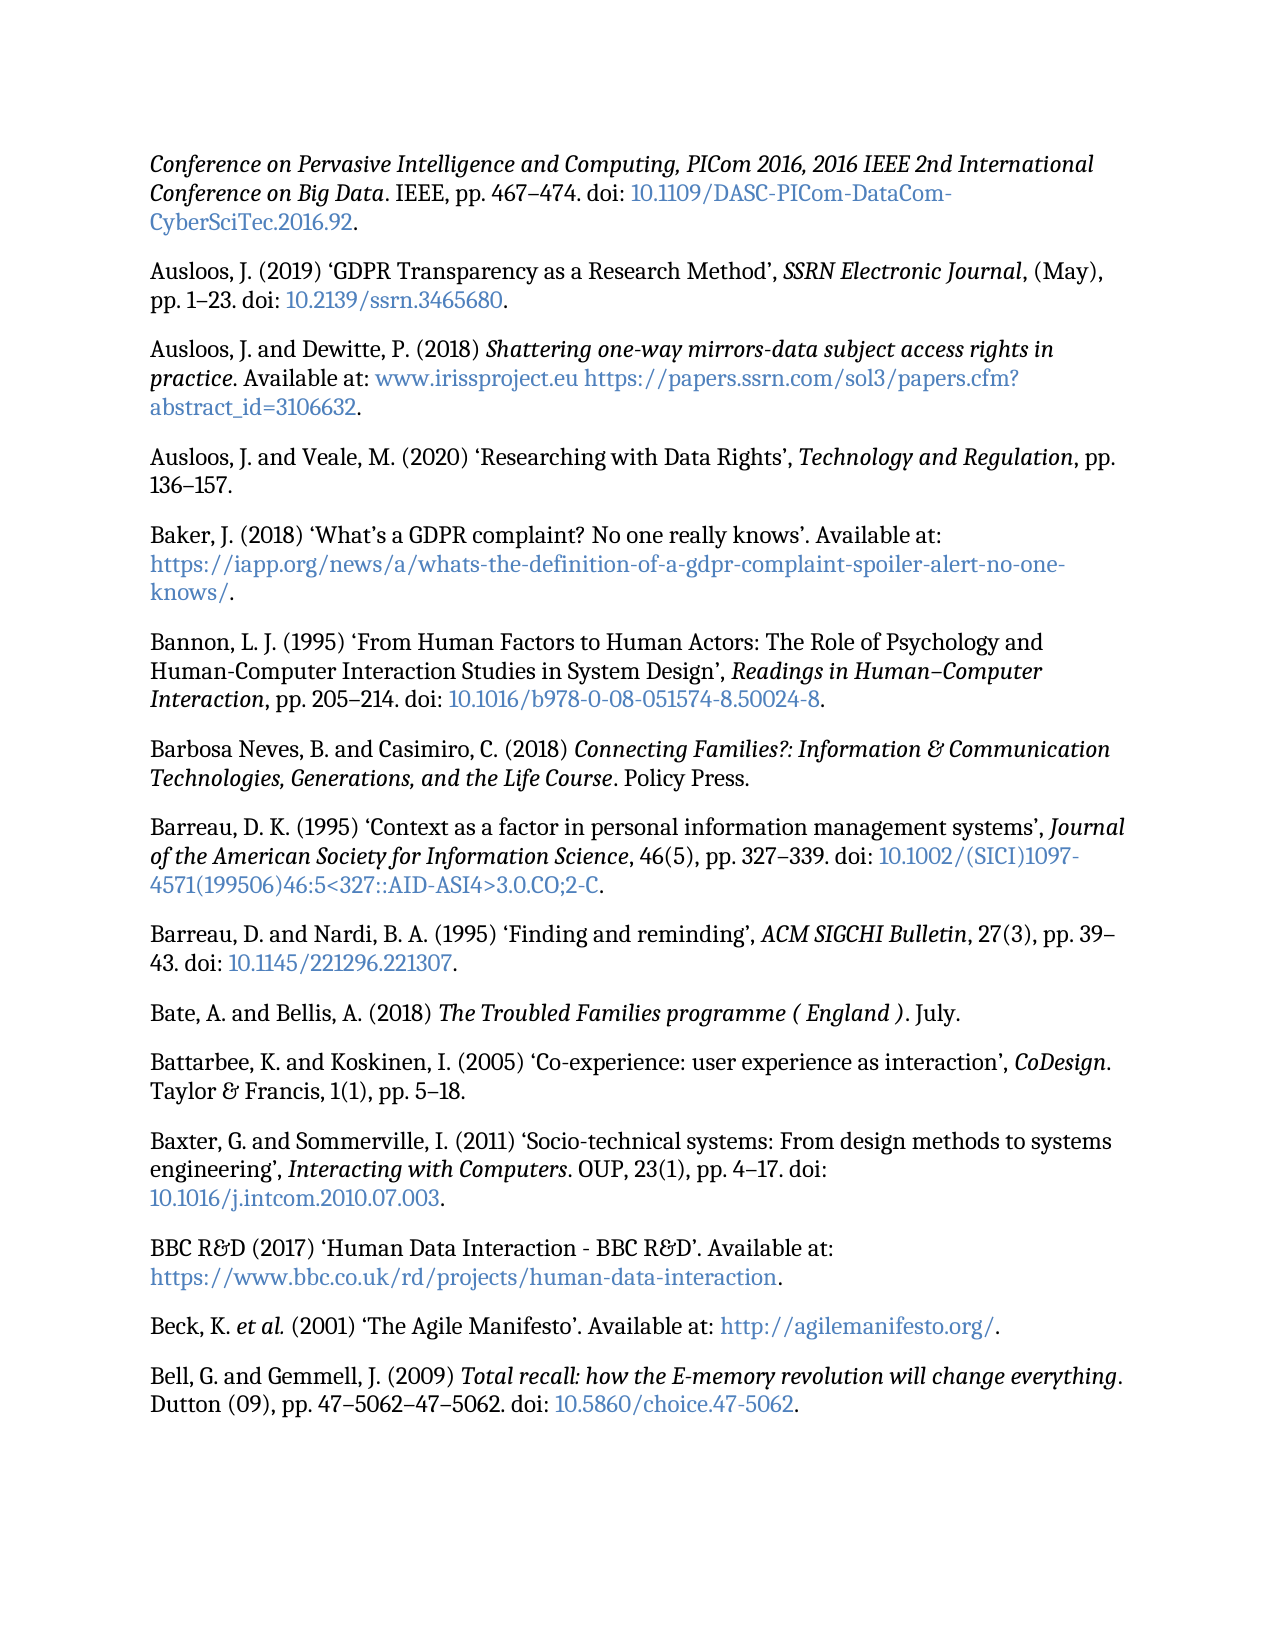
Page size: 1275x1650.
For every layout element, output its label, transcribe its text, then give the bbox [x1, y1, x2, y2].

text Barreau, D. K. (1995) ‘Context as a factor in personal information management systems’, Journal of the American Society for Information Science, 46(5), pp. 327–339. doi: 10.1002/(SICI)1097-4571(199506)46:5<327::AID-ASI4>3.0.CO;2-C. [150, 813, 1125, 899]
text Baxter, G. and Sommerville, I. (2011) ‘Socio-technical systems: From design methods to systems engineering’, Interacting with Computers. OUP, 23(1), pp. 4–17. doi: 10.1016/j.intcom.2010.07.003. [150, 1127, 1125, 1213]
text Beck, K. et al. (2001) ‘The Agile Manifesto’. Available at: http://agilemanifesto.org/. [150, 1312, 1125, 1341]
text Ausloos, J. and Veale, M. (2020) ‘Researching with Data Rights’, Technology and Regulation, pp. 136–157. [150, 442, 1125, 500]
text Barreau, D. and Nardi, B. A. (1995) ‘Finding and reminding’, ACM SIGCHI Bulletin, 27(3), pp. 39–43. doi: 10.1145/221296.221307. [150, 920, 1125, 978]
text Baker, J. (2018) ‘What’s a GDPR complaint? No one really knows’. Available at: https://iapp.org/news/a/whats-the-definition-of-a-gdpr-complaint-spoiler-alert-no-one-knows/. [150, 521, 1125, 607]
text Ausloos, J. and Dewitte, P. (2018) Shattering one-way mirrors-data subject access rights in practice. Available at: www.irissproject.eu https://papers.ssrn.com/sol3/papers.cfm?abstract_id=3106632. [150, 335, 1125, 422]
text Ausloos, J. (2019) ‘GDPR Transparency as a Research Method’, SSRN Electronic Journal, (May), pp. 1–23. doi: 10.2139/ssrn.3465680. [150, 257, 1125, 314]
text BBC R&D (2017) ‘Human Data Interaction - BBC R&D’. Available at: https://www.bbc.co.uk/rd/projects/human-data-interaction. [150, 1234, 1125, 1291]
text Barbosa Neves, B. and Casimiro, C. (2018) Connecting Families?: Information & Communication Technologies, Generations, and the Life Course. Policy Press. [150, 735, 1125, 792]
text Battarbee, K. and Koskinen, I. (2005) ‘Co-experience: user experience as interaction’, CoDesign. Taylor & Francis, 1(1), pp. 5–18. [150, 1048, 1125, 1106]
text Bannon, L. J. (1995) ‘From Human Factors to Human Actors: The Role of Psychology and Human-Computer Interaction Studies in System Design’, Readings in Human–Computer Interaction, pp. 205–214. doi: 10.1016/b978-0-08-051574-8.50024-8. [150, 628, 1125, 714]
text Bate, A. and Bellis, A. (2018) The Troubled Families programme ( England ). July. [150, 999, 1125, 1027]
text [150, 150, 1125, 236]
text Bell, G. and Gemmell, J. (2009) Total recall: how the E-memory revolution will change everything. Dutton (09), pp. 47–5062–47–5062. doi: 10.5860/choice.47-5062. [150, 1362, 1125, 1419]
